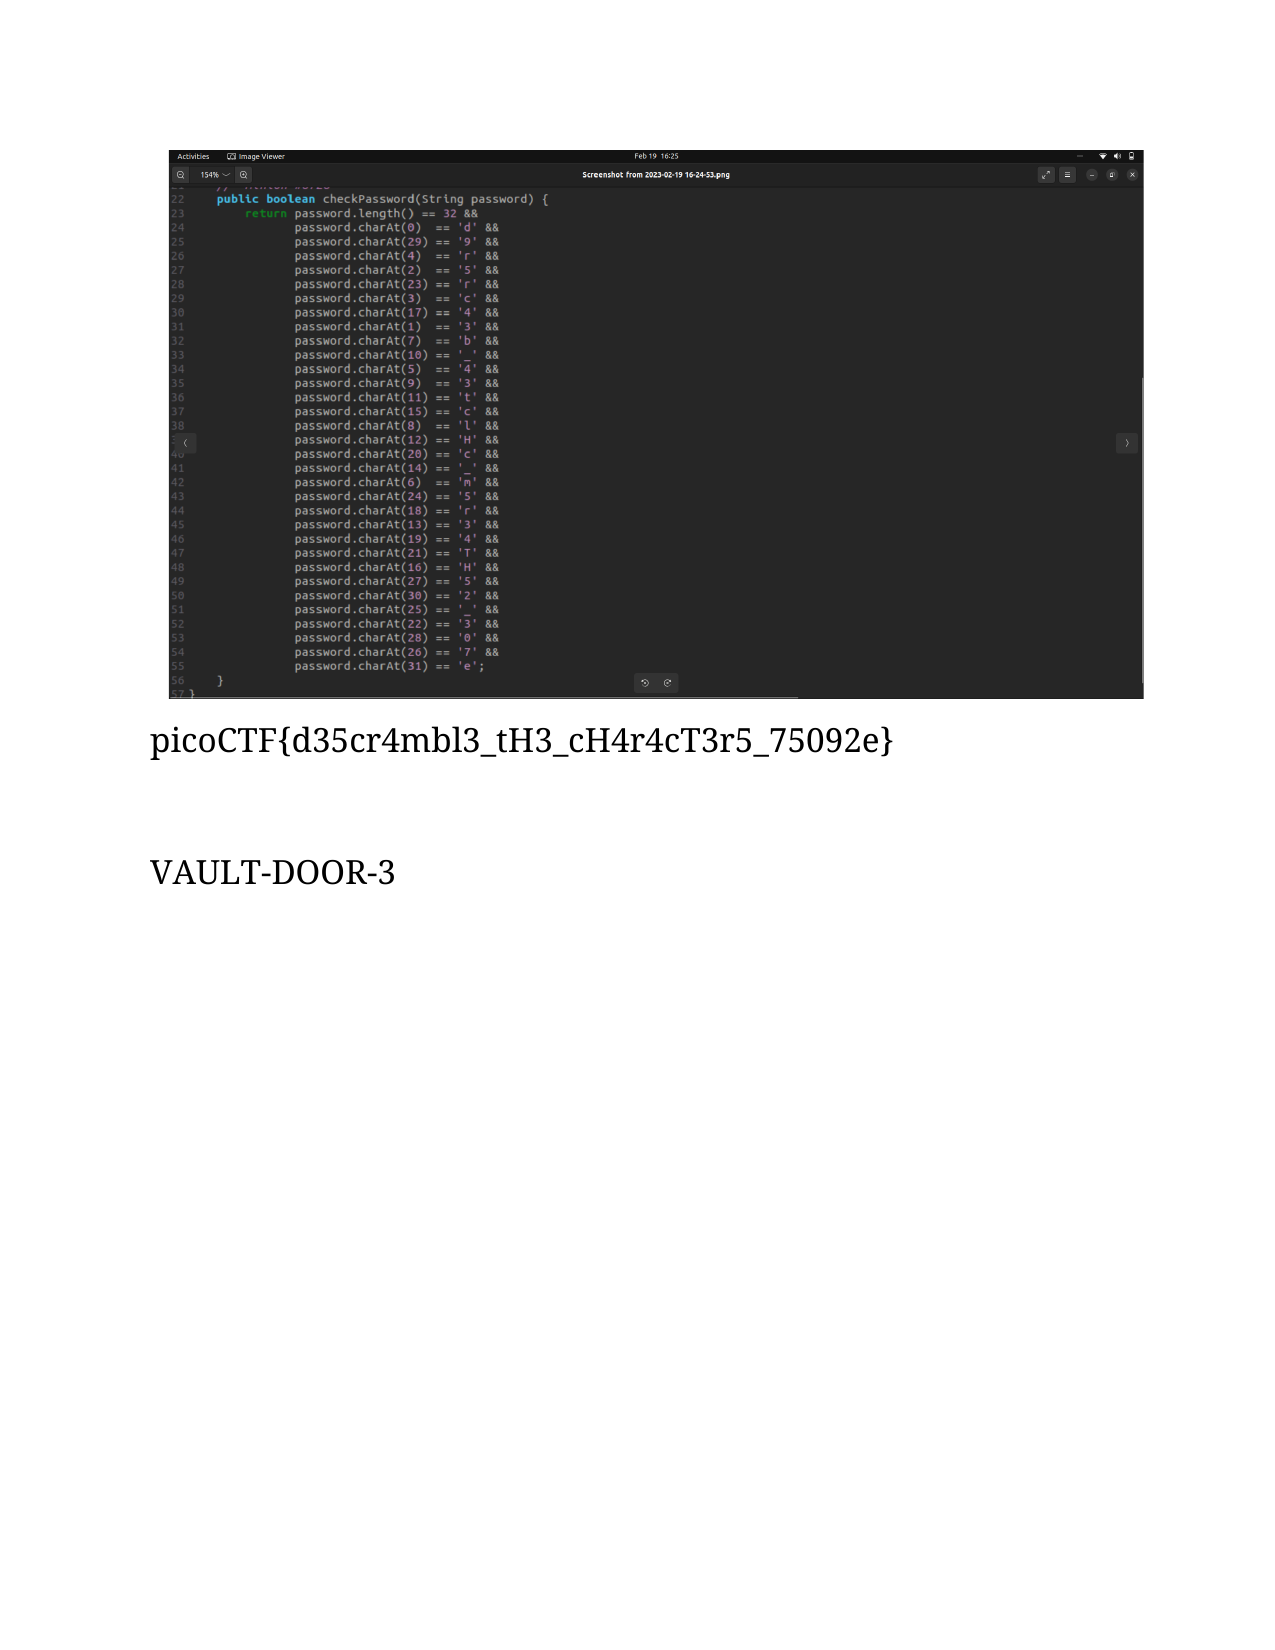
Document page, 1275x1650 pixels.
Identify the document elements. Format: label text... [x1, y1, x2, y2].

text picoCTF{d35cr4mbl3_tH3_cH4r4cT3r5_75092e} [150, 717, 1125, 763]
text VAULT-DOOR-3 [150, 848, 1125, 894]
